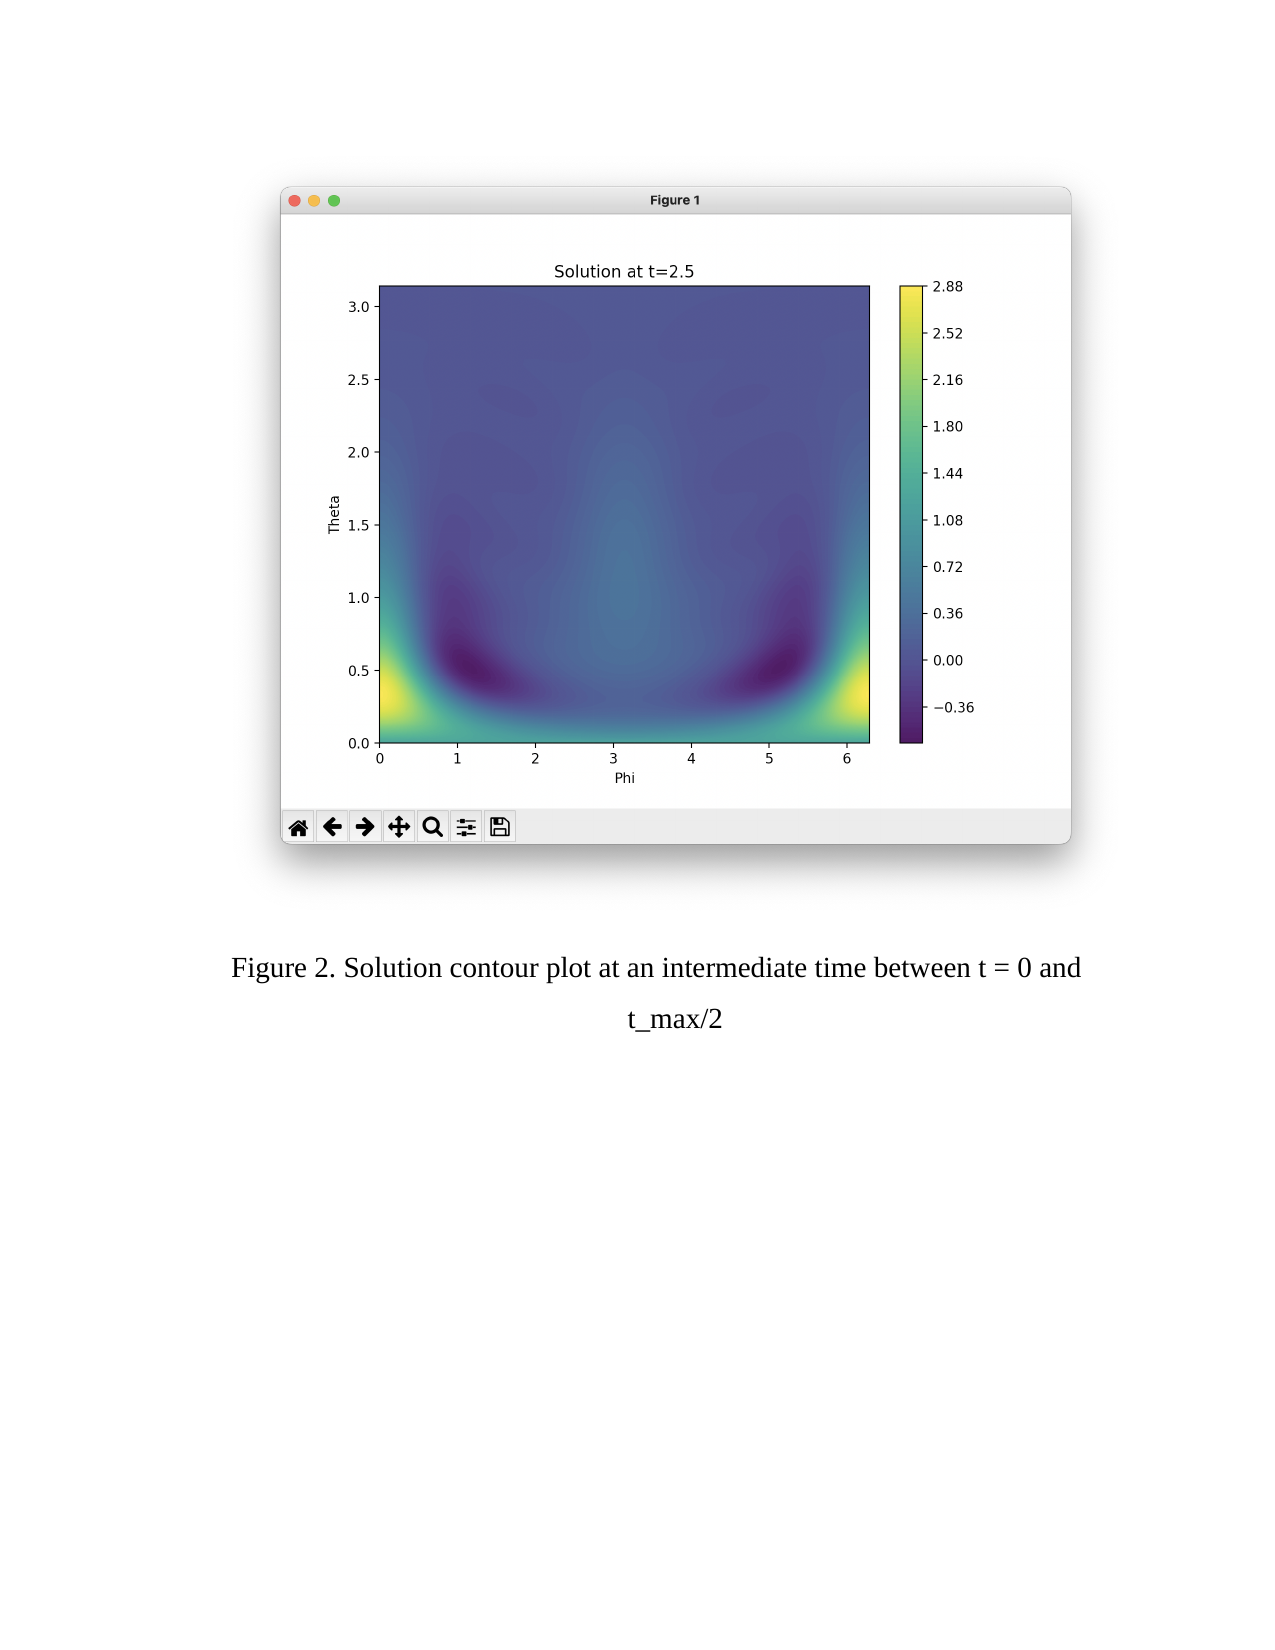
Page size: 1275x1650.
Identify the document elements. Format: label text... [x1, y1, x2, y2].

list Figure 2. Solution contour plot at an intermediate time between t = 0 and t_max/2 [225, 951, 1087, 1034]
picture [225, 150, 1125, 917]
